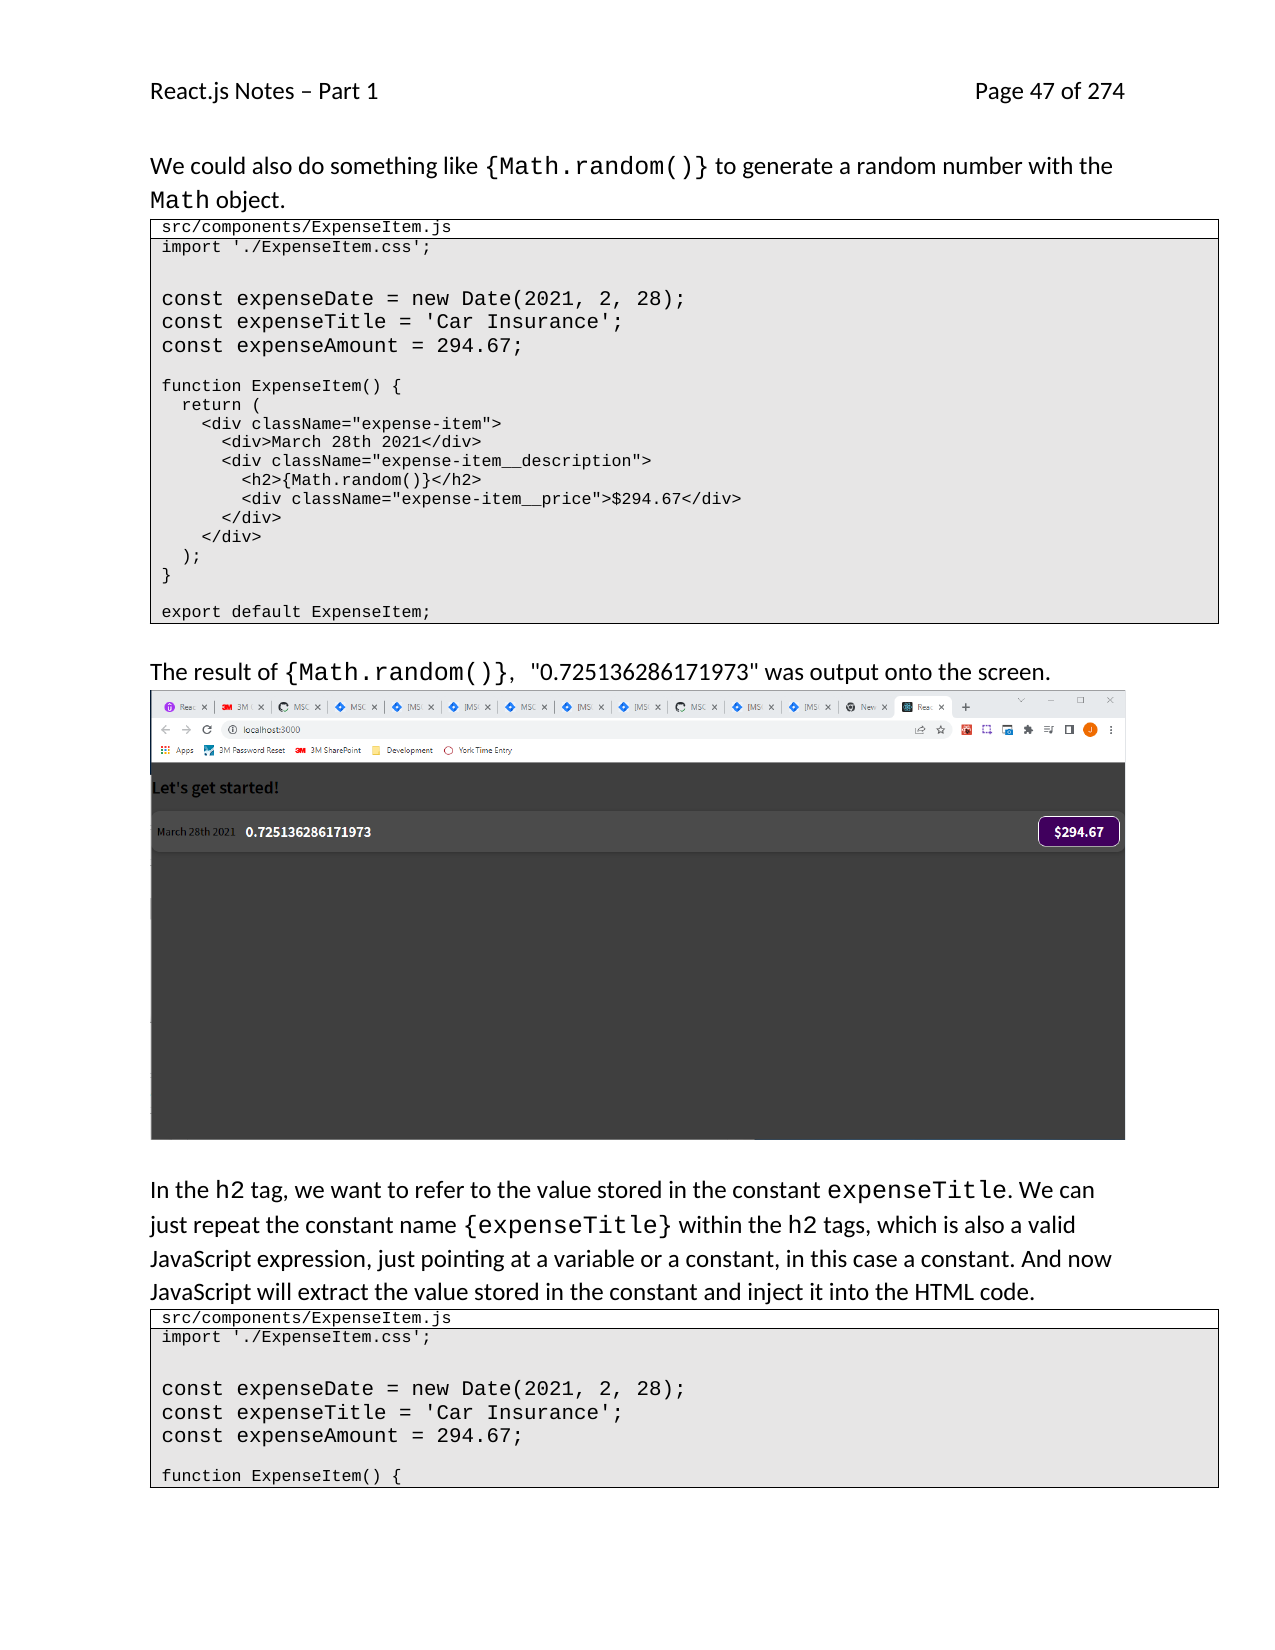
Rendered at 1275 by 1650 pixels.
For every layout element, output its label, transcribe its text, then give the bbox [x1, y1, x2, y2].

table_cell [151, 1329, 1218, 1487]
picture [150, 690, 1125, 1140]
text We could also do something like {Math.random()} to generate a random number with the Math object. [150, 150, 1125, 216]
table_header src/components/ExpenseItem.js [151, 1310, 1218, 1328]
table_header src/components/ExpenseItem.js [151, 220, 1218, 238]
text The result of {Math.random()}, "0.725136286171973" was output onto the screen. [150, 657, 1125, 688]
text In the h2 tag, we want to refer to the value stored in the constant expenseTitle. We can just repeat the constant name {expenseTitle} within the h2 tags, which is also a valid JavaScript expression, just pointing at a variable or a constant, in this case a constant. And now JavaScript will extract the value stored in the constant and inject it into the HTML code. [150, 1175, 1125, 1306]
table_cell import './ExpenseItem.css'; const expenseDate = new Date(2021, 2, 28); const expenseTitle = 'Car Insurance'; const expenseAmount = 294.67; function ExpenseItem() { return ( <div className="expense-item"> <div>March 28th 2021</div> <div className="expense-item__description"> <h2>{Math.random()}</h2> <div className="expense-item__price">$294.67</div> </div> </div> ); } export default ExpenseItem; [151, 239, 1218, 623]
